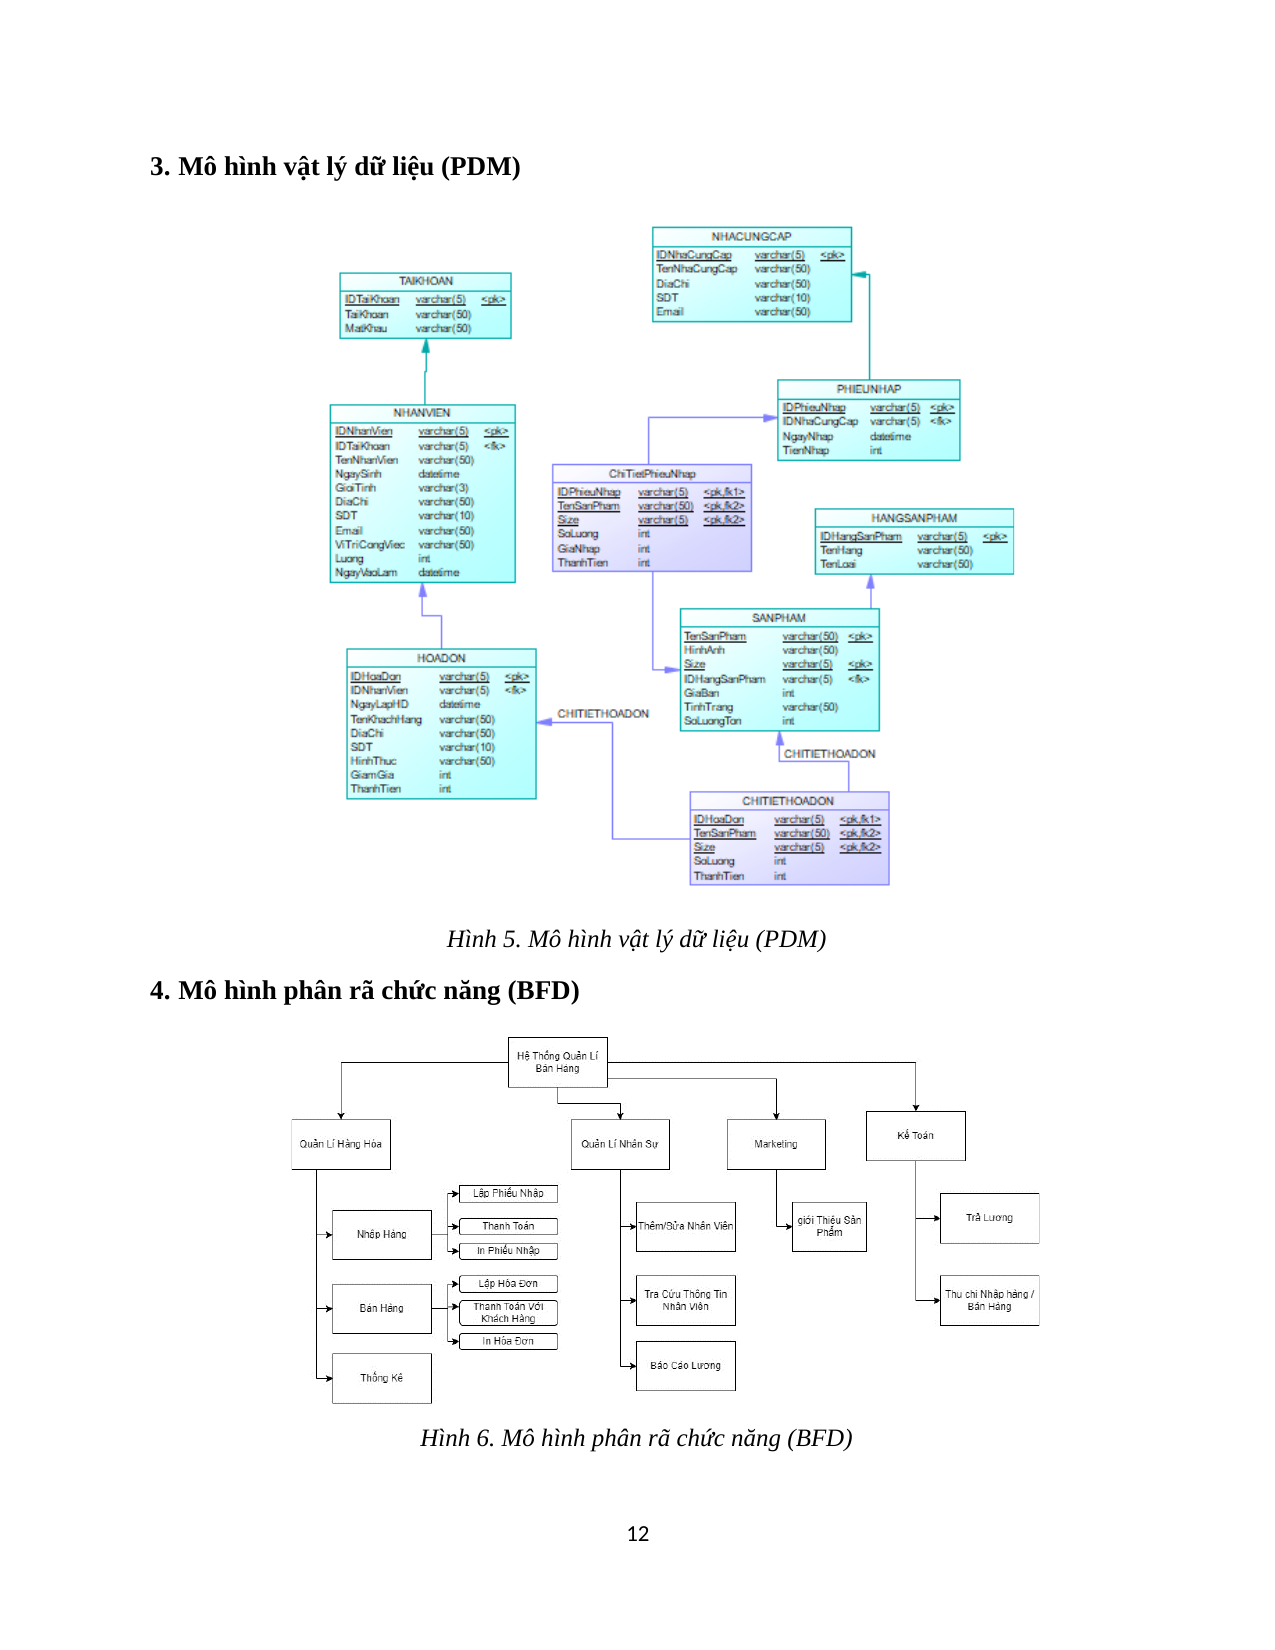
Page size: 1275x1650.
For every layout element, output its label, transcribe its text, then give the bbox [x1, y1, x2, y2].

text Hình 5. Mô hình vật lý dữ liệu (PDM) [150, 924, 1125, 953]
picture [291, 1037, 1040, 1404]
list Mô hình vật lý dữ liệu (PDM) [150, 150, 1125, 181]
text Hình 6. Mô hình phân rã chức năng (BFD) [150, 1423, 1125, 1452]
list Mô hình phân rã chức năng (BFD) [150, 974, 1125, 1005]
picture [317, 213, 1015, 894]
